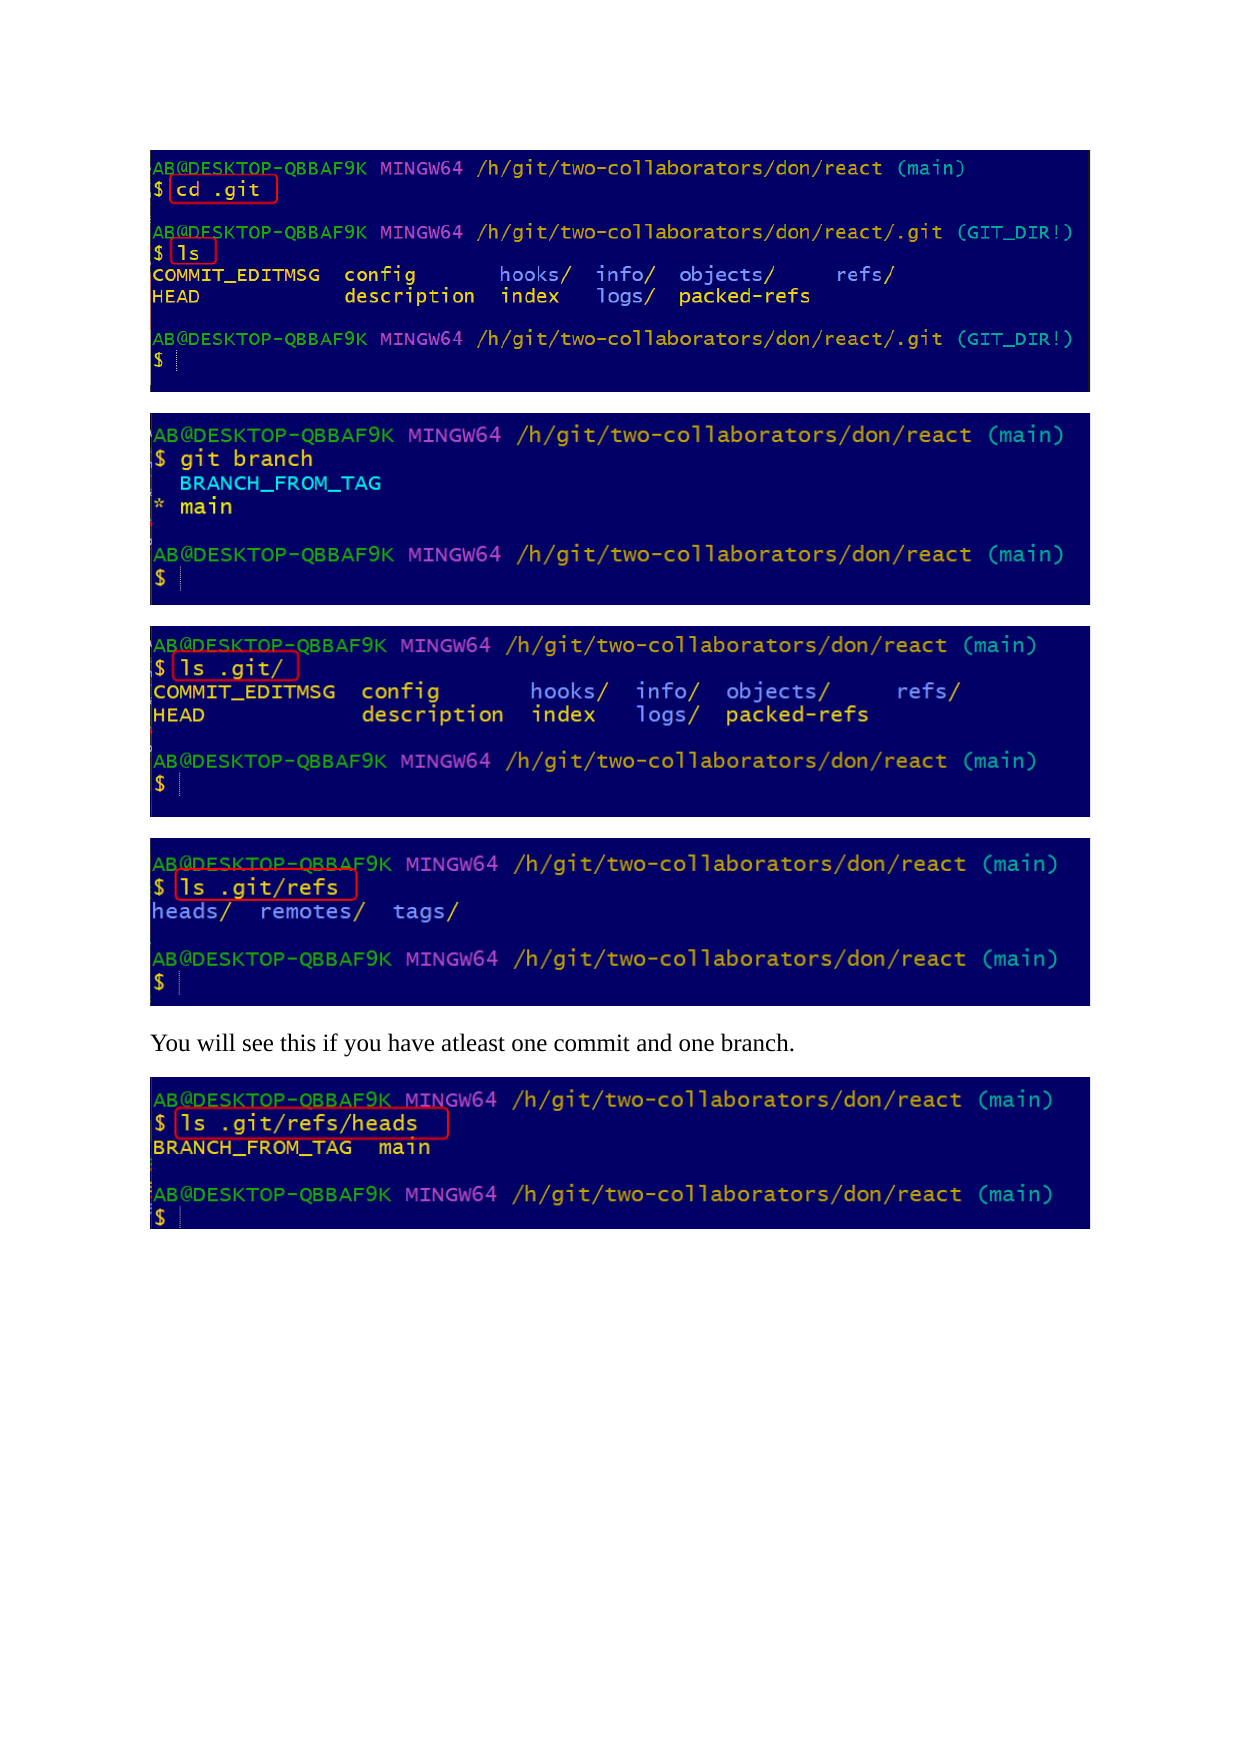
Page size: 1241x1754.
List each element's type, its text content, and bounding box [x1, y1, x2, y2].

picture [150, 1077, 1091, 1229]
picture [150, 838, 1091, 1006]
picture [150, 413, 1091, 605]
picture [150, 626, 1091, 817]
picture [150, 150, 1091, 392]
text You will see this if you have atleast one commit and one branch. [150, 1028, 1090, 1057]
